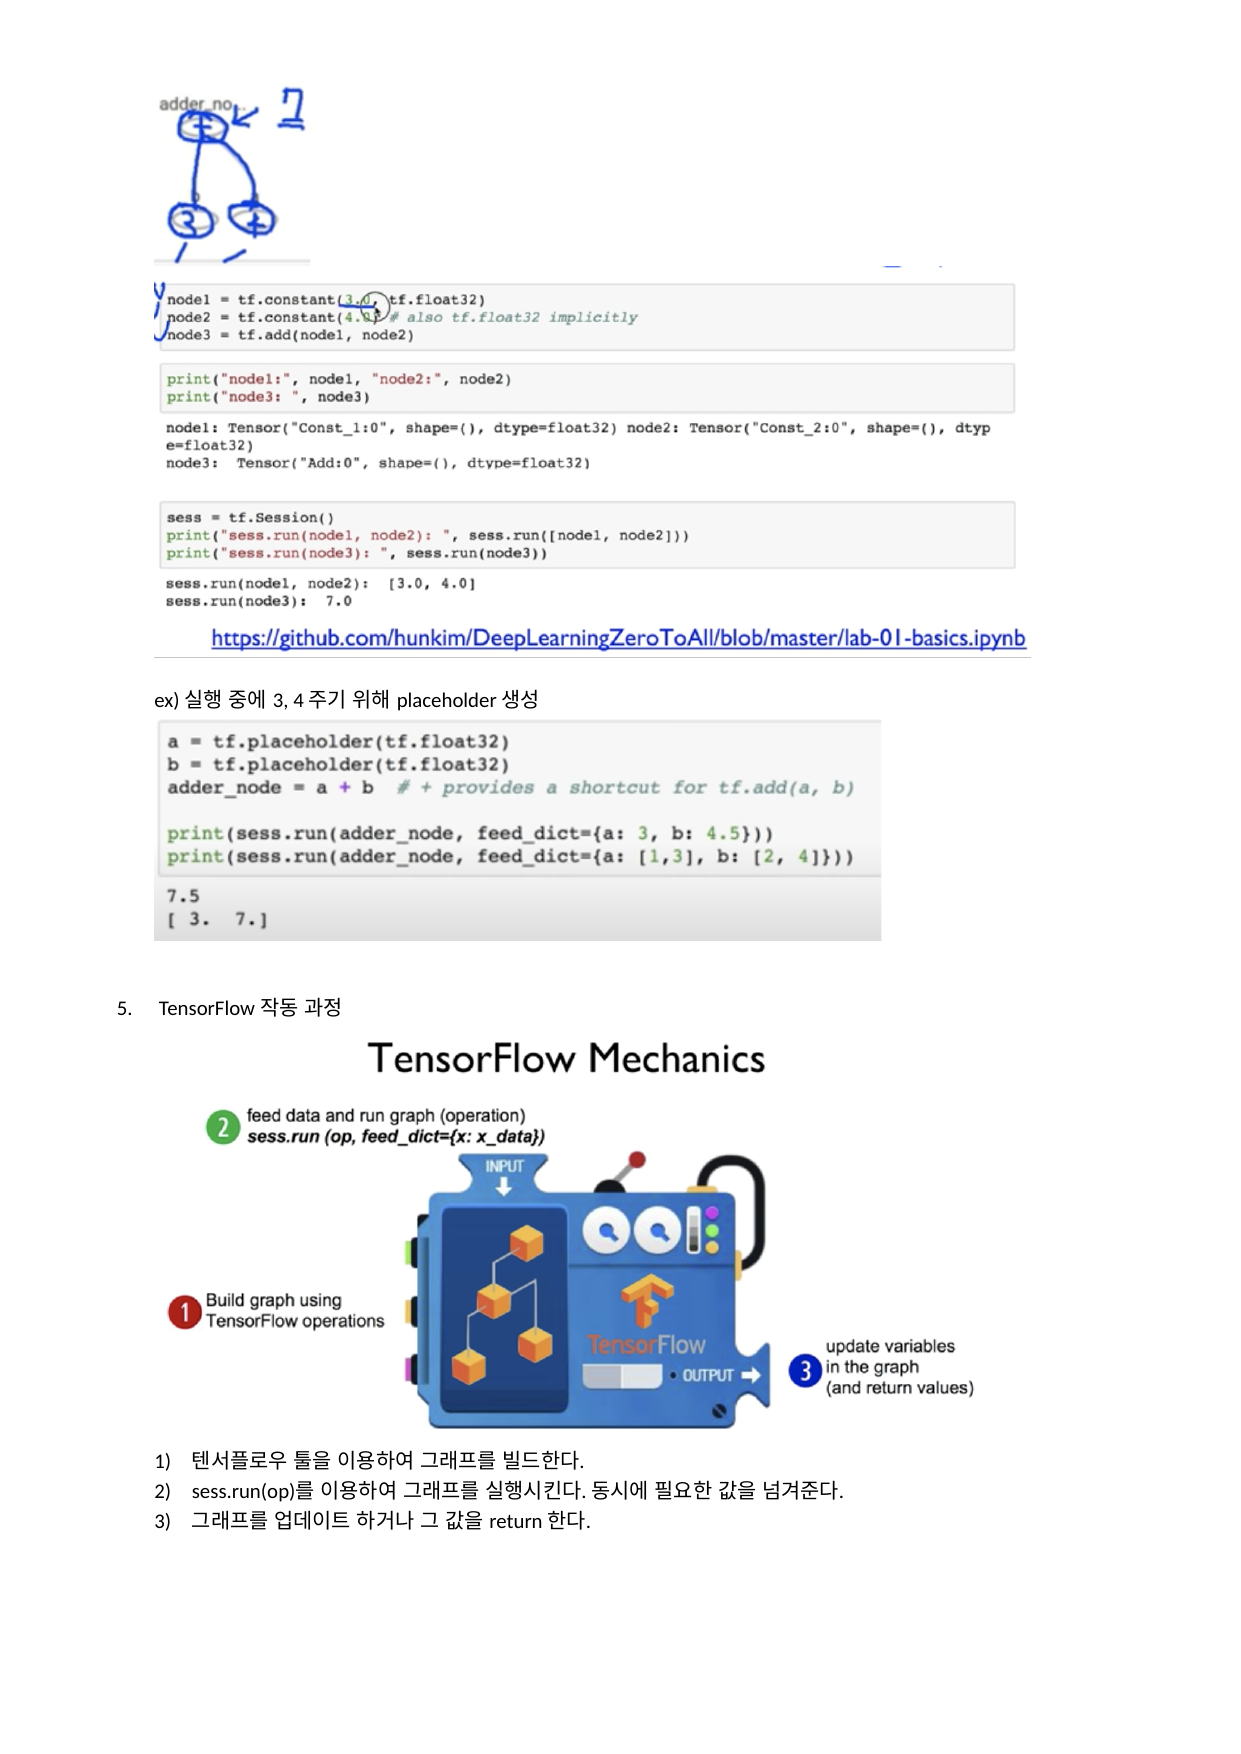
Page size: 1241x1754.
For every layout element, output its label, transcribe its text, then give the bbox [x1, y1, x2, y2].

list sess.run(op)를 이용하여 그래프를 실행시킨다. 동시에 필요한 값을 넘겨준다. [154, 1474, 1165, 1504]
list ex) 실행 중에 3, 4 주기 위해 placeholder 생성 [154, 683, 1165, 713]
list 텐서플로우 툴을 이용하여 그래프를 빌드한다. [154, 1444, 1165, 1474]
list TensorFlow 작동 과정 [117, 991, 1165, 1021]
picture [154, 1021, 985, 1444]
picture [154, 713, 882, 941]
list 그래프를 업데이트 하거나 그 값을 return 한다. [154, 1504, 1165, 1534]
picture [154, 75, 1032, 658]
